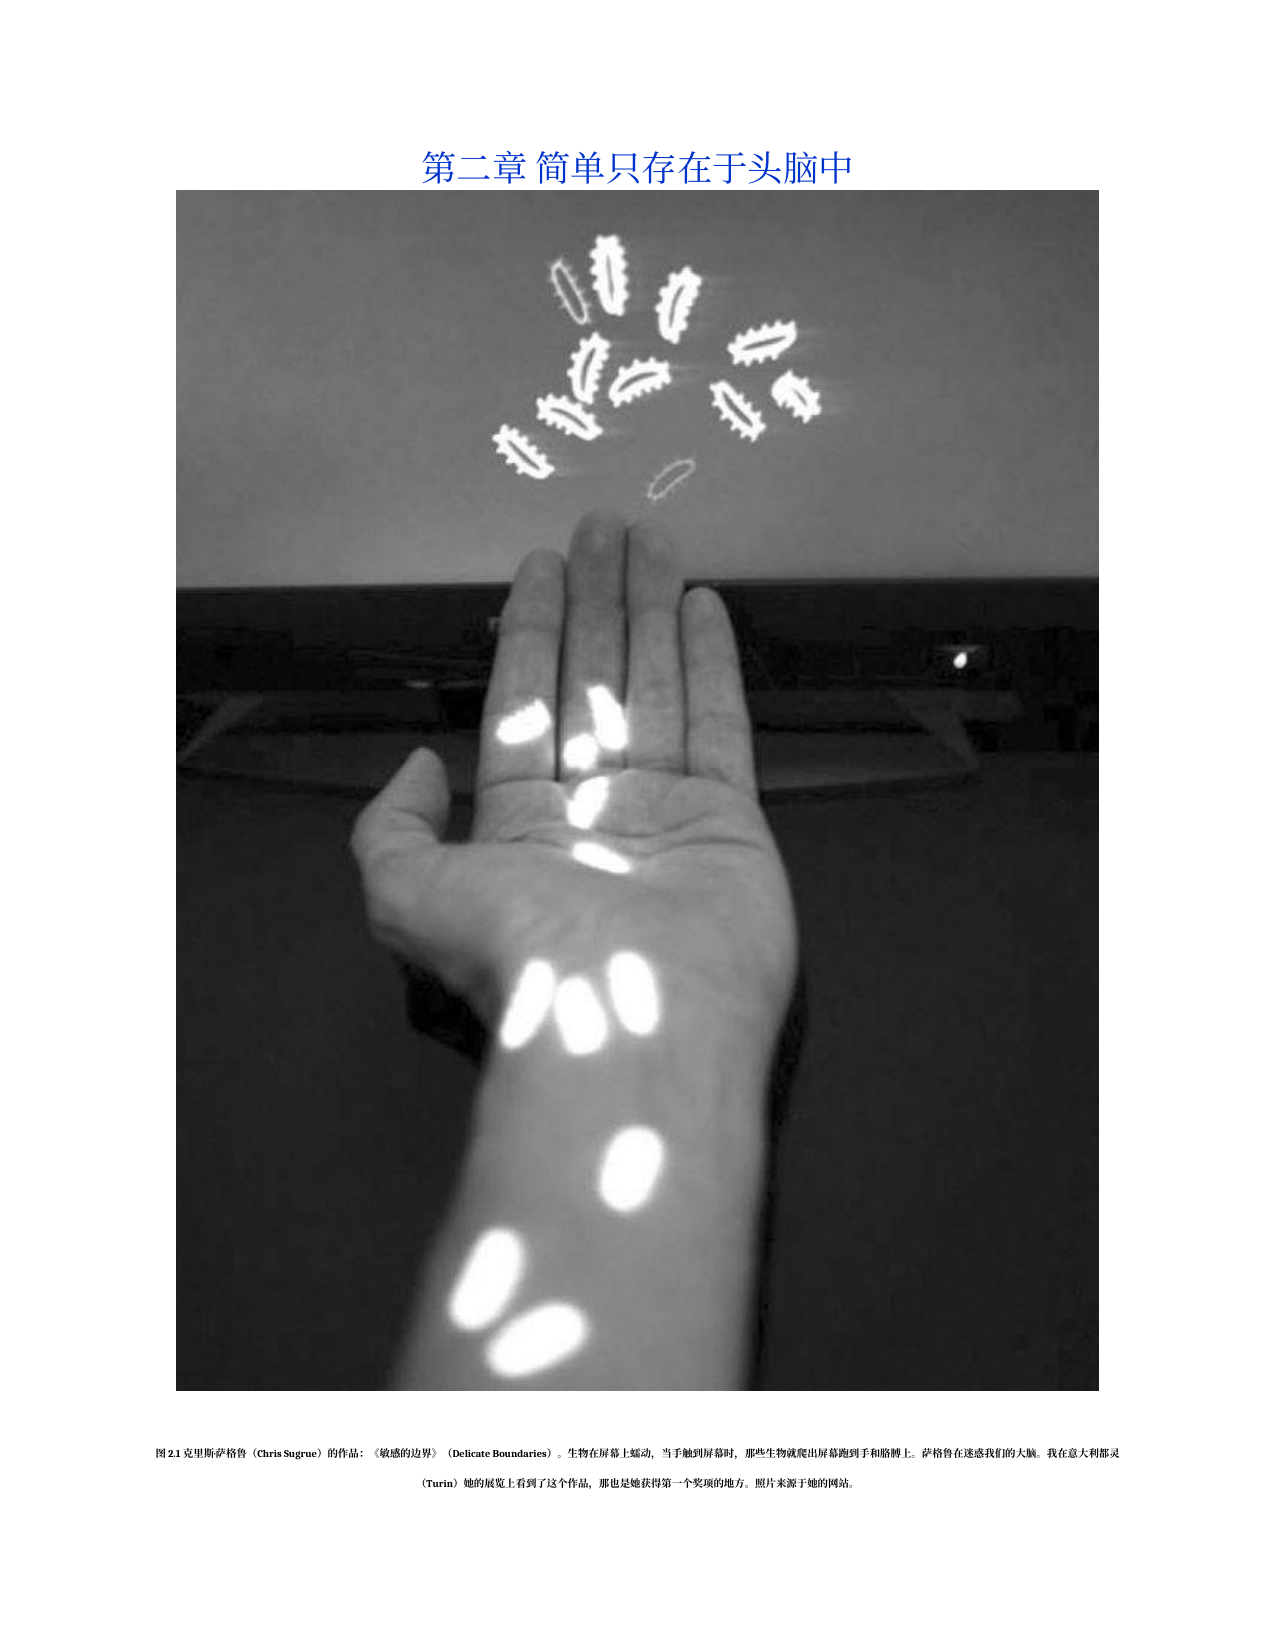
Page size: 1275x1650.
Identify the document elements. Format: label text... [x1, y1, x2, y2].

text 图2.1 克里斯·萨格鲁（Chris Sugrue）的作品：《敏感的边界》（Delicate Boundaries）。生物在屏幕上蠕动，当手触到屏幕时，那些生物就爬出屏幕跑到手和胳膊上。萨格鲁在迷惑我们的大脑。我在意大利都灵（Turin）她的展览上看到了这个作品，那也是她获得第一个奖项的地方。照片来源于她的网站。 [150, 1430, 1125, 1490]
text 第二章 简单只存在于头脑中 [150, 150, 1125, 191]
picture [176, 190, 1099, 1391]
